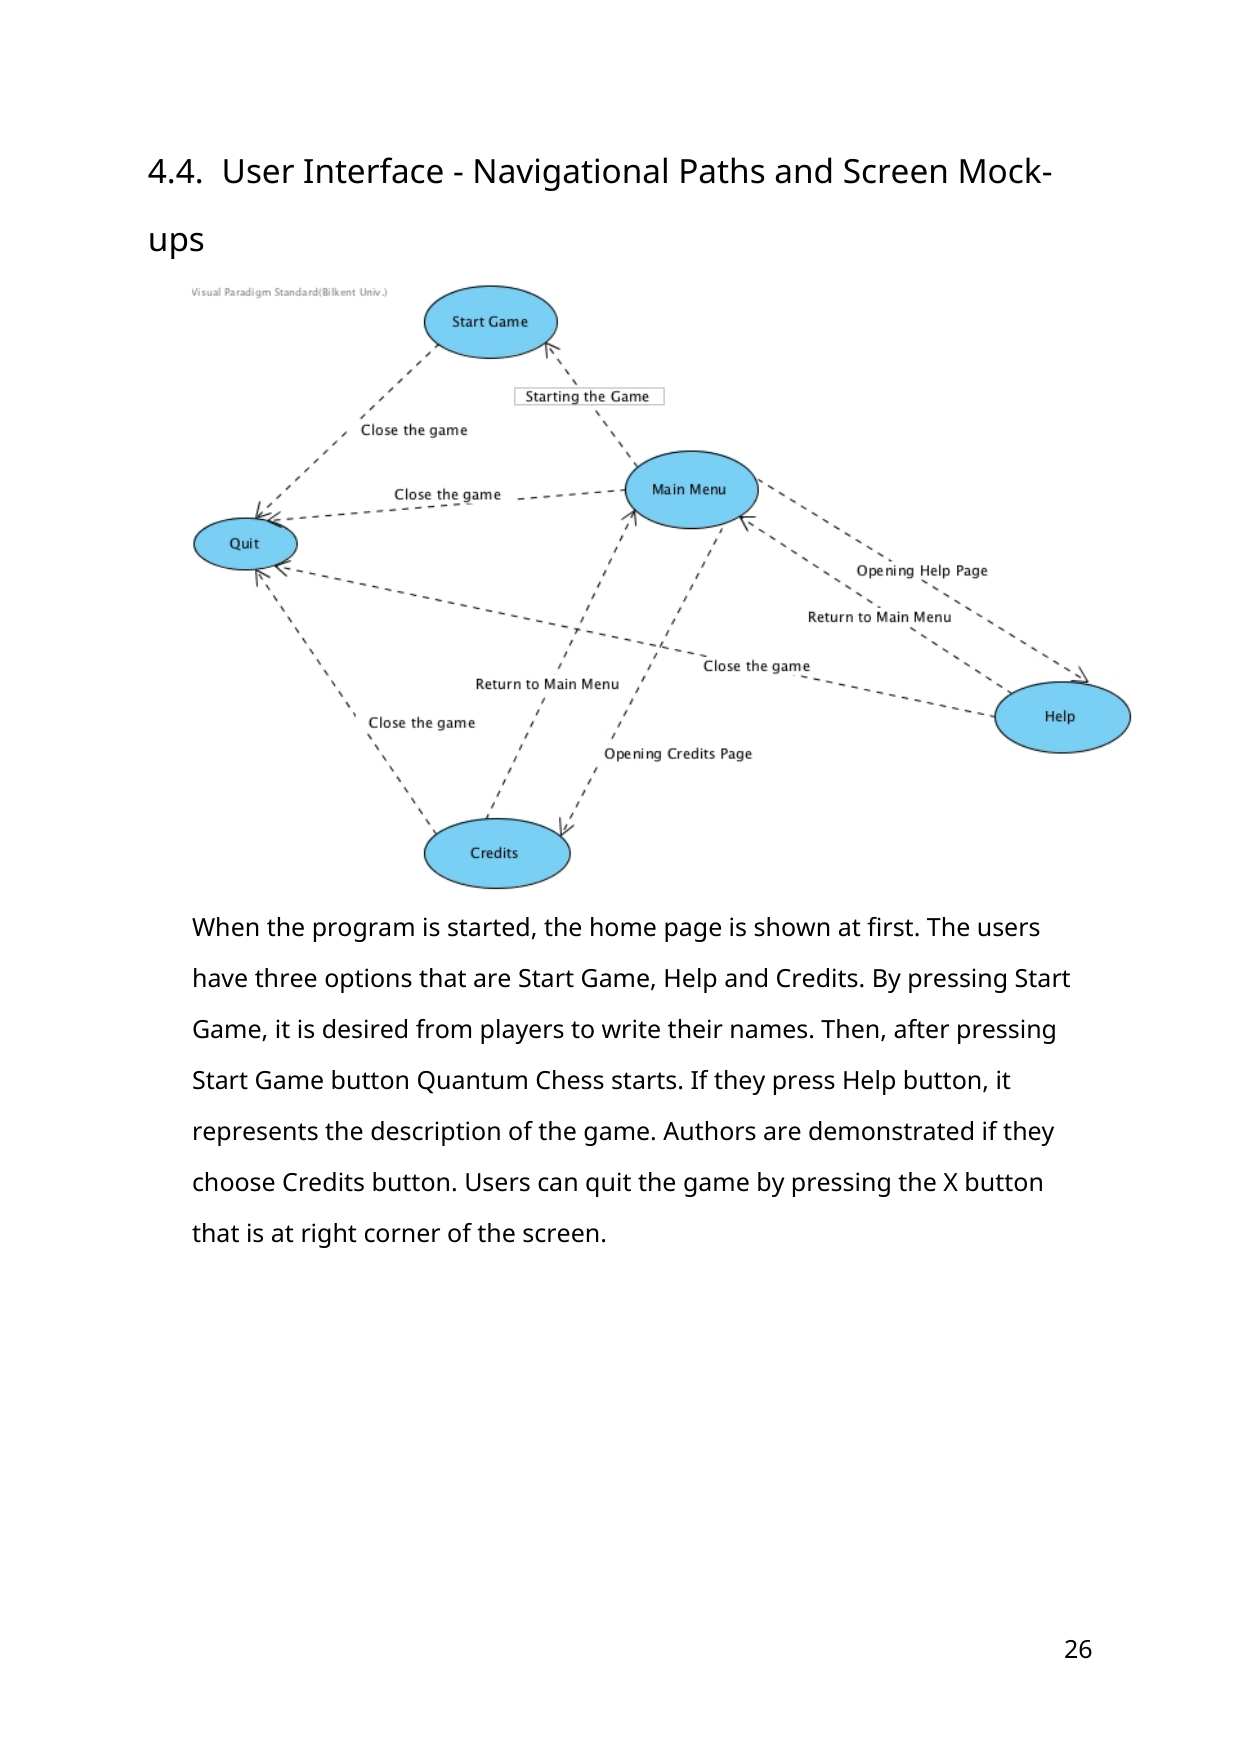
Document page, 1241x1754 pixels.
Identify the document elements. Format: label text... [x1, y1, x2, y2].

text When the program is started, the home page is shown at first. The users have three options that are Start Game, Help and Credits. By pressing Start Game, it is desired from players to write their names. Then, after pressing Start Game button Quantum Chess starts. If they press Help button, it represents the description of the game. Authors are demonstrated if they choose Credits button. Users can quit the game by pressing the X button that is at right corner of the screen. [192, 909, 1093, 1250]
picture [191, 283, 1135, 893]
subtitle 4.4. User Interface - Navigational Paths and Screen Mock-ups [148, 148, 1093, 261]
